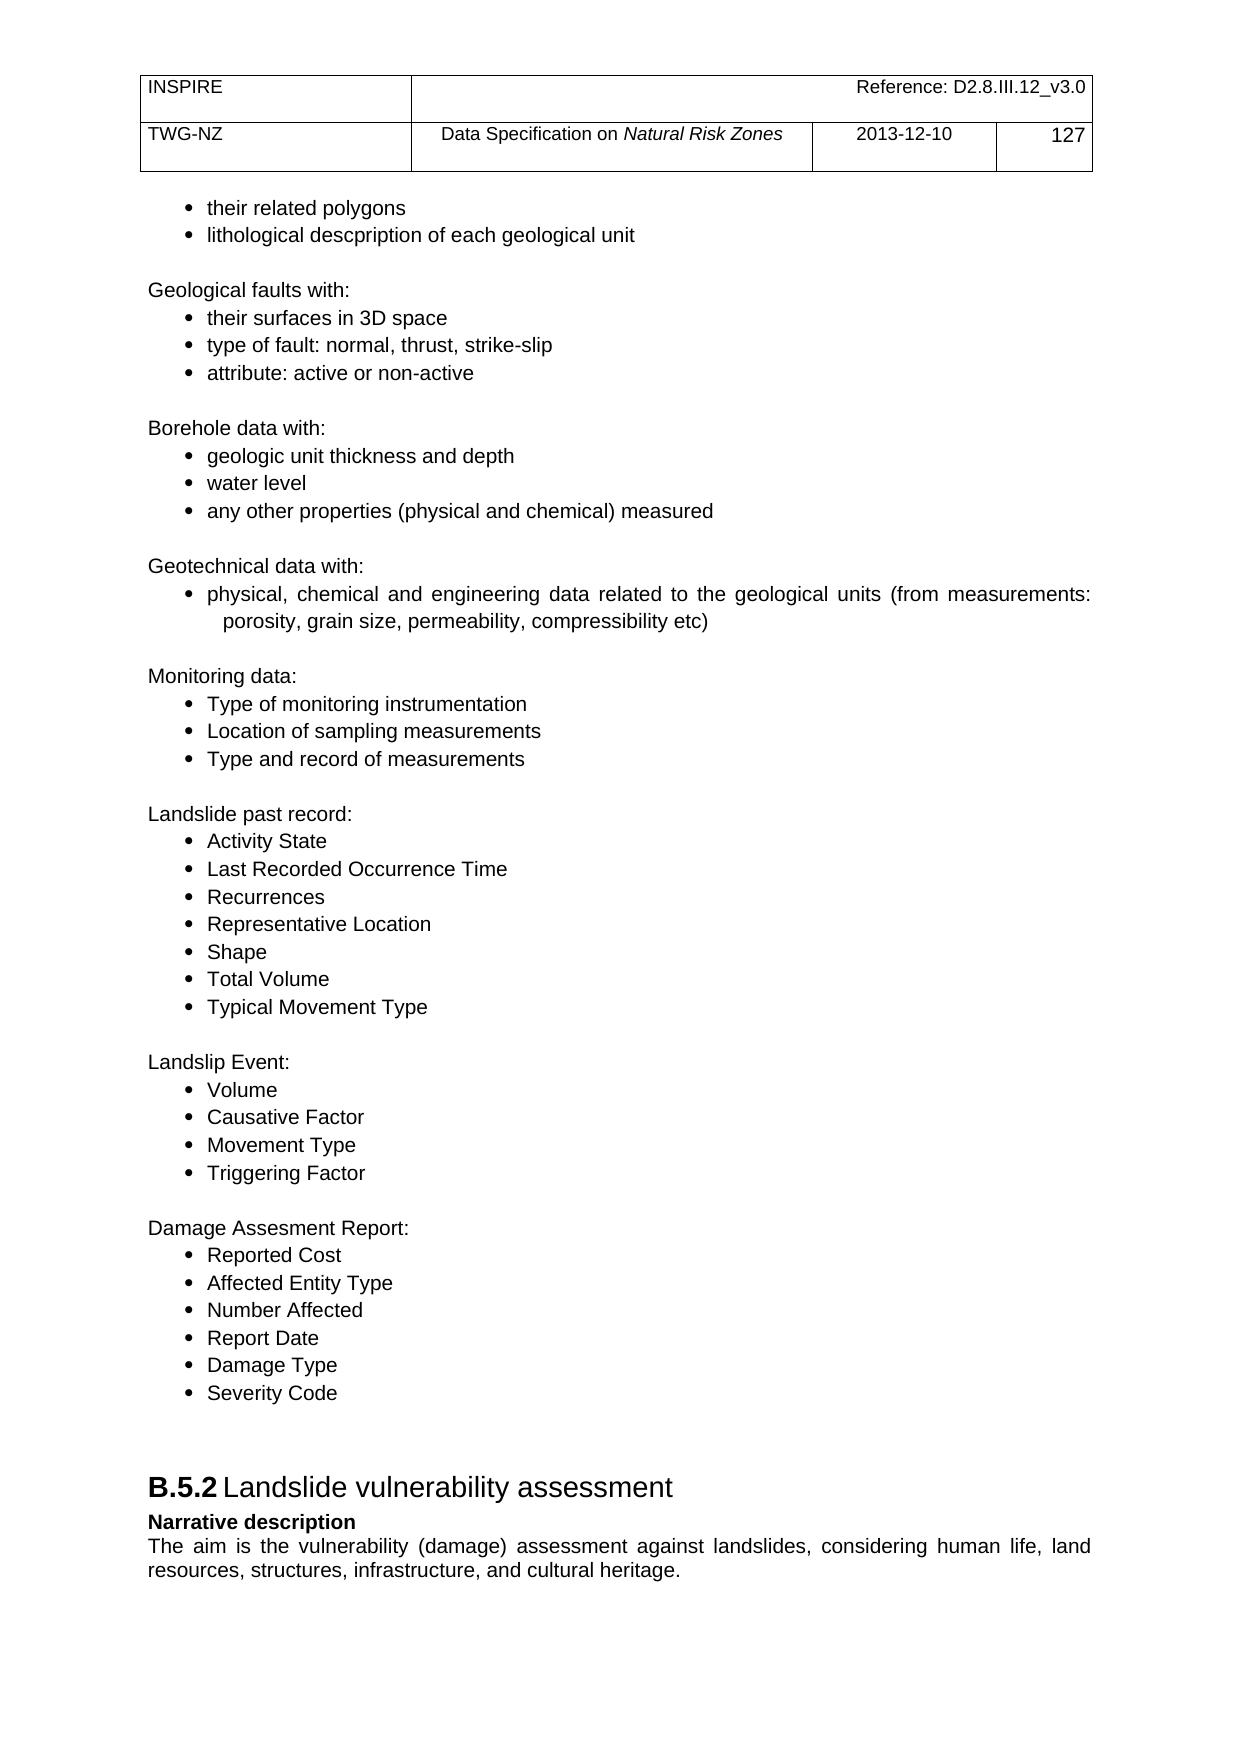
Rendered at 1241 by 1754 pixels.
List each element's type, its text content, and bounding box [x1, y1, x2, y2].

list lithological descpription of each geological unit [185, 223, 1092, 247]
list Causative Factor [185, 1105, 1092, 1129]
list Activity State [185, 829, 1092, 853]
text Landslide past record: [148, 802, 1092, 826]
list Type of monitoring instrumentation [185, 691, 1092, 716]
list type of fault: normal, thrust, strike-slip [185, 333, 1092, 357]
list attribute: active or non-active [185, 361, 1092, 385]
text Geotechnical data with: [148, 554, 1092, 578]
text Narrative description [148, 1510, 1092, 1534]
list geologic unit thickness and depth [185, 443, 1092, 468]
list Movement Type [185, 1133, 1092, 1157]
list Affected Entity Type [185, 1271, 1092, 1294]
list Location of sampling measurements [185, 719, 1092, 743]
list physical, chemical and engineering data related to the geological units (from measurements: porosity, grain size, permeability, compressibility etc) [185, 581, 1092, 633]
list Volume [185, 1077, 1092, 1102]
list Reported Cost [185, 1243, 1092, 1267]
list Number Affected [185, 1298, 1092, 1322]
text The aim is the vulnerability (damage) assessment against landslides, considering human life, land resources, structures, infrastructure, and cultural heritage. [148, 1534, 1092, 1582]
list their related polygons [185, 196, 1092, 219]
text Damage Assesment Report: [148, 1215, 1092, 1239]
text Borehole data with: [148, 416, 1092, 440]
text Landslip Event: [148, 1050, 1092, 1074]
list water level [185, 471, 1092, 495]
list any other properties (physical and chemical) measured [185, 499, 1092, 523]
list Representative Location [185, 912, 1092, 936]
list Type and record of measurements [185, 747, 1092, 771]
list Damage Type [185, 1353, 1092, 1377]
list Total Volume [185, 967, 1092, 991]
text Monitoring data: [148, 664, 1092, 688]
list Severity Code [185, 1381, 1092, 1405]
list Last Recorded Occurrence Time [185, 857, 1092, 881]
list Landslide vulnerability assessment [148, 1470, 1092, 1503]
text Geological faults with: [148, 278, 1092, 302]
list Typical Movement Type [185, 995, 1092, 1019]
list their surfaces in 3D space [185, 306, 1092, 330]
list Recurrences [185, 884, 1092, 908]
list Triggering Factor [185, 1160, 1092, 1184]
list Report Date [185, 1326, 1092, 1350]
list Shape [185, 940, 1092, 964]
